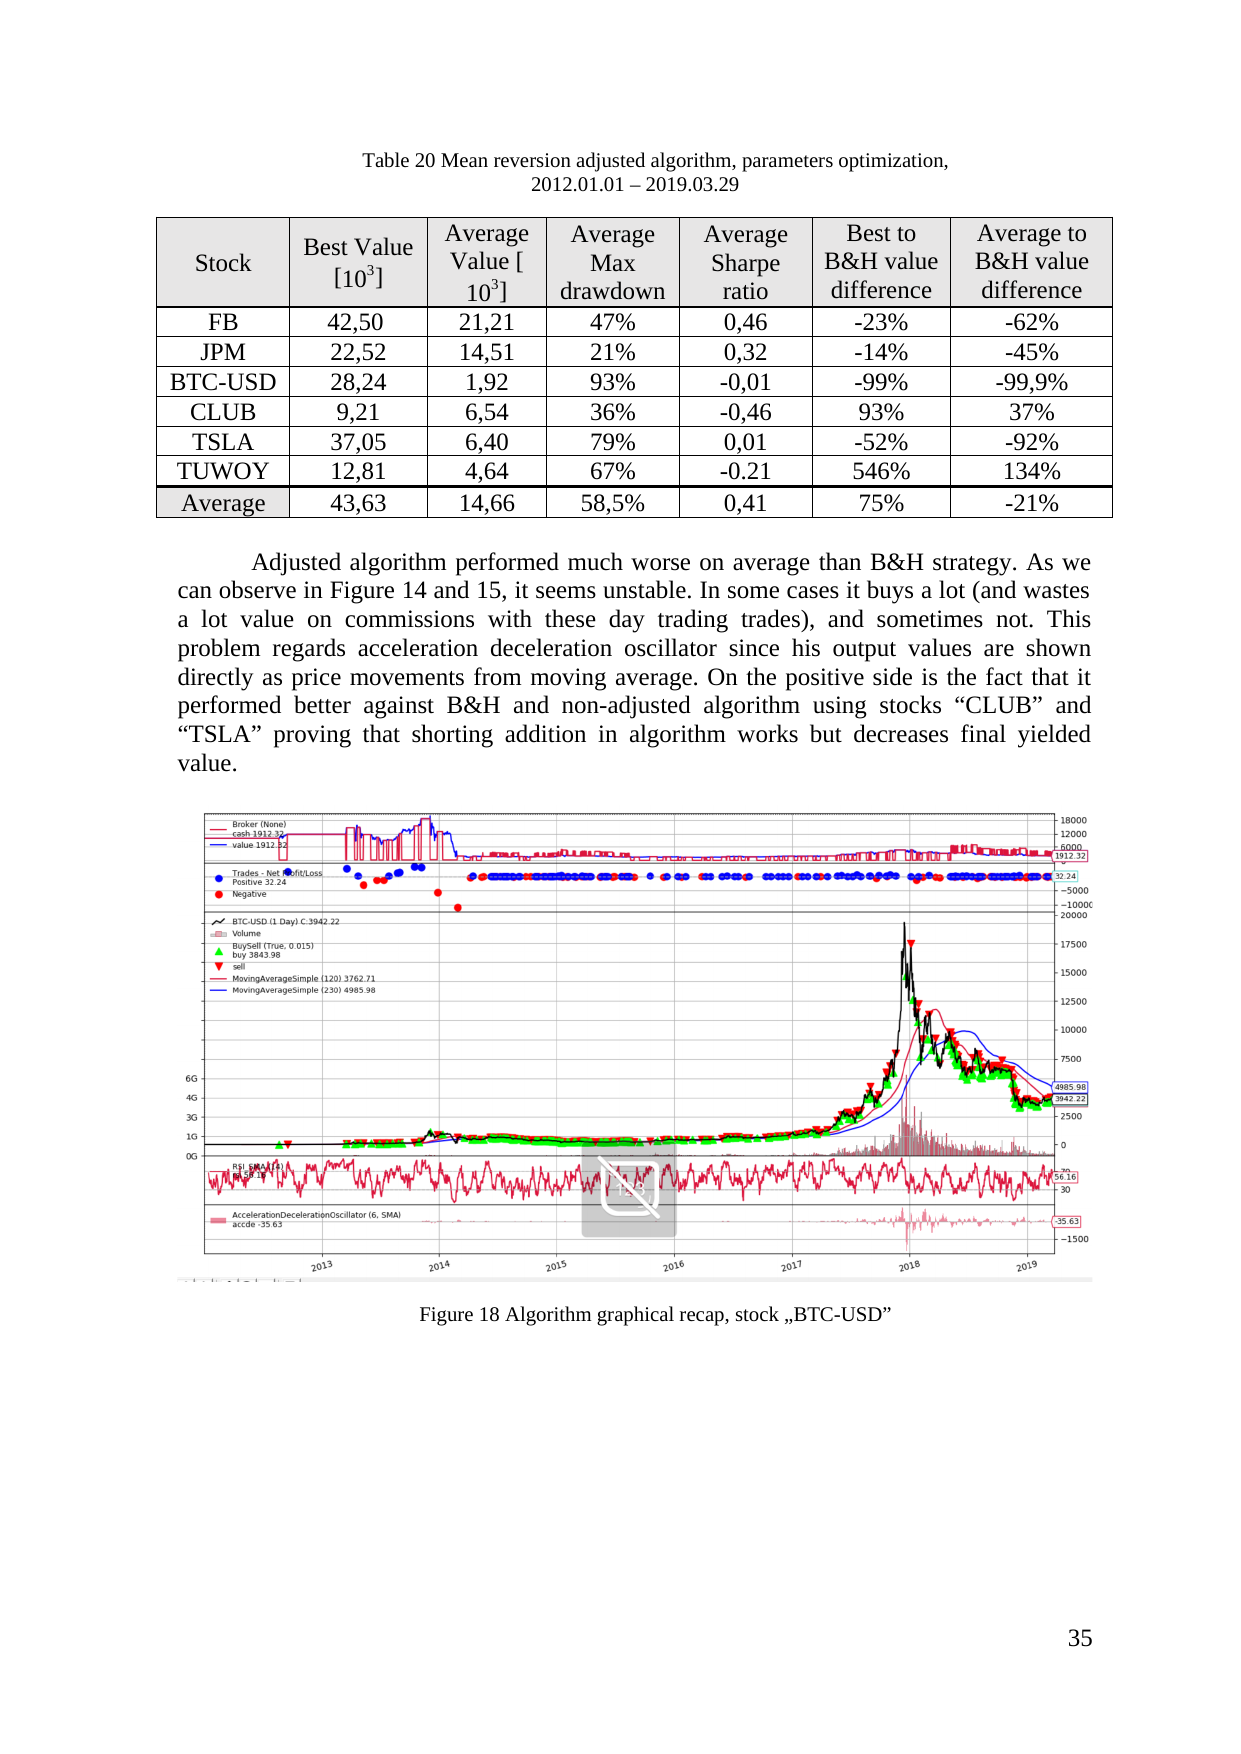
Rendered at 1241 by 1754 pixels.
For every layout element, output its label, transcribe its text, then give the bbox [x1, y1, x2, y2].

table_cell 47% [547, 308, 679, 336]
picture [177, 805, 1093, 1282]
table_cell 79% [547, 427, 679, 455]
table_cell CLUB [157, 397, 289, 426]
table_cell -62% [951, 308, 1112, 336]
table_cell 1,92 [428, 367, 546, 396]
table_cell 93% [547, 367, 679, 396]
text Adjusted algorithm performed much worse on average than B&H strategy. As we can observe in Figure 14 and 15, it seems unstable. In some cases it buys a lot (and wastes a lot value on commissions with these day trading trades), and sometimes not. This problem regards acceleration deceleration oscillator since his output values are shown directly as price movements from moving average. On the positive side is the fact that it performed better against B&H and non-adjusted algorithm using stocks “CLUB” and “TSLA” proving that shorting addition in algorithm works but decreases final yielded value. [177, 547, 1092, 777]
table_cell -21% [951, 488, 1112, 517]
table_cell -45% [951, 337, 1112, 366]
table_cell 37% [951, 397, 1112, 426]
table_cell 0,01 [680, 427, 812, 455]
table_cell JPM [157, 337, 289, 366]
table_cell 12,81 [290, 456, 427, 485]
table_cell TSLA [157, 427, 289, 455]
table_header Best Value [] [290, 218, 427, 306]
table_cell TUWOY [157, 456, 289, 485]
table_cell 14,66 [428, 488, 546, 517]
table_cell -23% [813, 308, 950, 336]
table_cell 6,54 [428, 397, 546, 426]
table_cell 43,63 [290, 488, 427, 517]
table_cell -99,9% [951, 367, 1112, 396]
text Figure 18 Algorithm graphical recap, stock „BTC-USD” [177, 1302, 1092, 1326]
table_cell 67% [547, 456, 679, 485]
table_cell -0,46 [680, 397, 812, 426]
table_cell 22,52 [290, 337, 427, 366]
table_cell -0.21 [680, 456, 812, 485]
table_cell 42,50 [290, 308, 427, 336]
table_cell 0,41 [680, 488, 812, 517]
table_cell 9,21 [290, 397, 427, 426]
table_cell 134% [951, 456, 1112, 485]
table_header Best to B&H value difference [813, 218, 950, 306]
table_cell 21% [547, 337, 679, 366]
table_cell 37,05 [290, 427, 427, 455]
table_cell -52% [813, 427, 950, 455]
table_cell Average [157, 488, 289, 517]
table_cell -99% [813, 367, 950, 396]
table_cell 28,24 [290, 367, 427, 396]
table_header Average Max drawdown [547, 218, 679, 306]
table_header Average to B&H value difference [951, 218, 1112, 306]
table_cell -14% [813, 337, 950, 366]
table_cell 58,5% [547, 488, 679, 517]
table_cell BTC-USD [157, 367, 289, 396]
table_header Stock [157, 218, 289, 306]
table_cell 0,32 [680, 337, 812, 366]
table_cell 4,64 [428, 456, 546, 485]
table_cell 21,21 [428, 308, 546, 336]
table_cell 14,51 [428, 337, 546, 366]
table_cell 93% [813, 397, 950, 426]
table_cell 0,46 [680, 308, 812, 336]
table_header Average Sharpe ratio [680, 218, 812, 306]
text Table 20 Mean reversion adjusted algorithm, parameters optimization, 2012.01.01 – 2019.03.29 [177, 148, 1092, 196]
table_cell 6,40 [428, 427, 546, 455]
table_cell 546% [813, 456, 950, 485]
table_cell FB [157, 308, 289, 336]
table_header Average Value [] [428, 218, 546, 306]
table_cell -92% [951, 427, 1112, 455]
table_cell 75% [813, 488, 950, 517]
table_cell 36% [547, 397, 679, 426]
table_cell -0,01 [680, 367, 812, 396]
